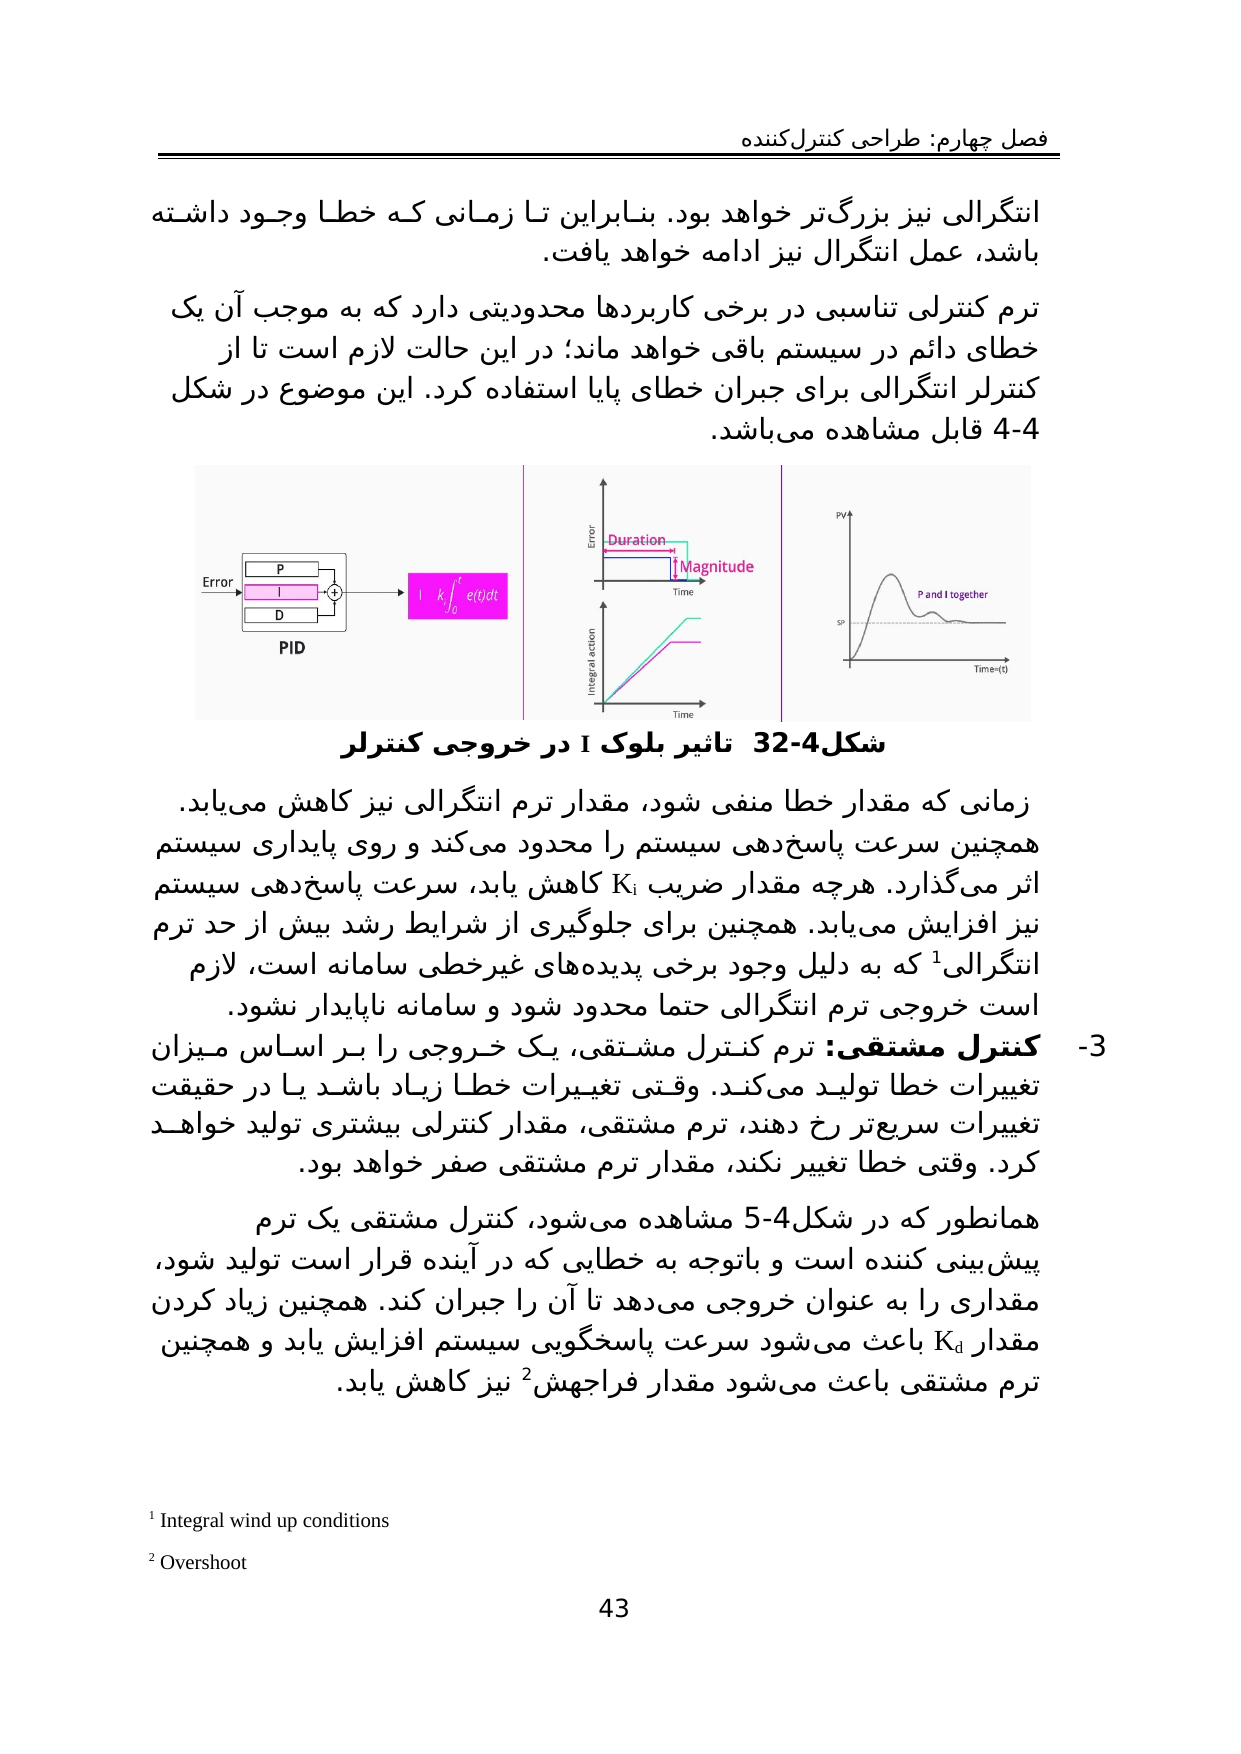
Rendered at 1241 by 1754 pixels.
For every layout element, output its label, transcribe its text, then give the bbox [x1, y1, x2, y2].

text ترم کنترلی تناسبی در برخی کاربردها محدودیتی دارد که به موجب آن یک خطای دائم در سیستم باقی خواهد ماند؛ در این حالت لازم است تا از کنترلر انتگرالی برای جبران خطای پایا استفاده کرد. این موضوع در شکل 4-4 قابل مشاهده می‌باشد. [150, 290, 1040, 446]
text زمانی که مقدار خطا منفی شود، مقدار ترم انتگرالی نیز کاهش می‌یابد. همچنین سرعت پاسخ‌دهی سیستم را محدود می‌کند و روی پایداری سیستم اثر می‌گذارد. هرچه مقدار ضریب Ki کاهش یابد، سرعت پاسخ‌دهی سیستم نیز افزایش می‌یابد. همچنین برای جلوگیری از شرایط رشد بیش از حد ترم انتگرالی که به دلیل وجود برخی پدیده‌های غیرخطی سامانه است، لازم است خروجی ترم انتگرالی حتما محدود شود و سامانه ناپایدار نشود. [150, 784, 1040, 1022]
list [150, 196, 1078, 268]
text همانطور که در شکل4-5 مشاهده می‌شود، کنترل مشتقی یک ترم پیش‌بینی کننده است و باتوجه به خطایی که در آینده قرار است تولید شود، مقداری را به عنوان خروجی می‌دهد تا آن را جبران کند. همچنین زیاد کردن مقدار Kd باعث می‌شود سرعت پاسخگویی سیستم افزایش یابد و همچنین ترم مشتقی باعث می‌شود مقدار فراجهش نیز کاهش یابد. [150, 1201, 1040, 1398]
picture [194, 465, 1031, 722]
list کنترل مشتقی: ترم کنترل مشتقی، یک خروجی را بر اساس میزان تغییرات خطا تولید می‌کند. وقتی تغییرات خطا زیاد باشد یا در حقیقت تغییرات سریع‌تر رخ دهند، ترم مشتقی، مقدار کنترلی بیشتری تولید خواهد کرد. وقتی خطا تغییر نکند، مقدار ترم مشتقی صفر خواهد بود. [150, 1029, 1078, 1180]
